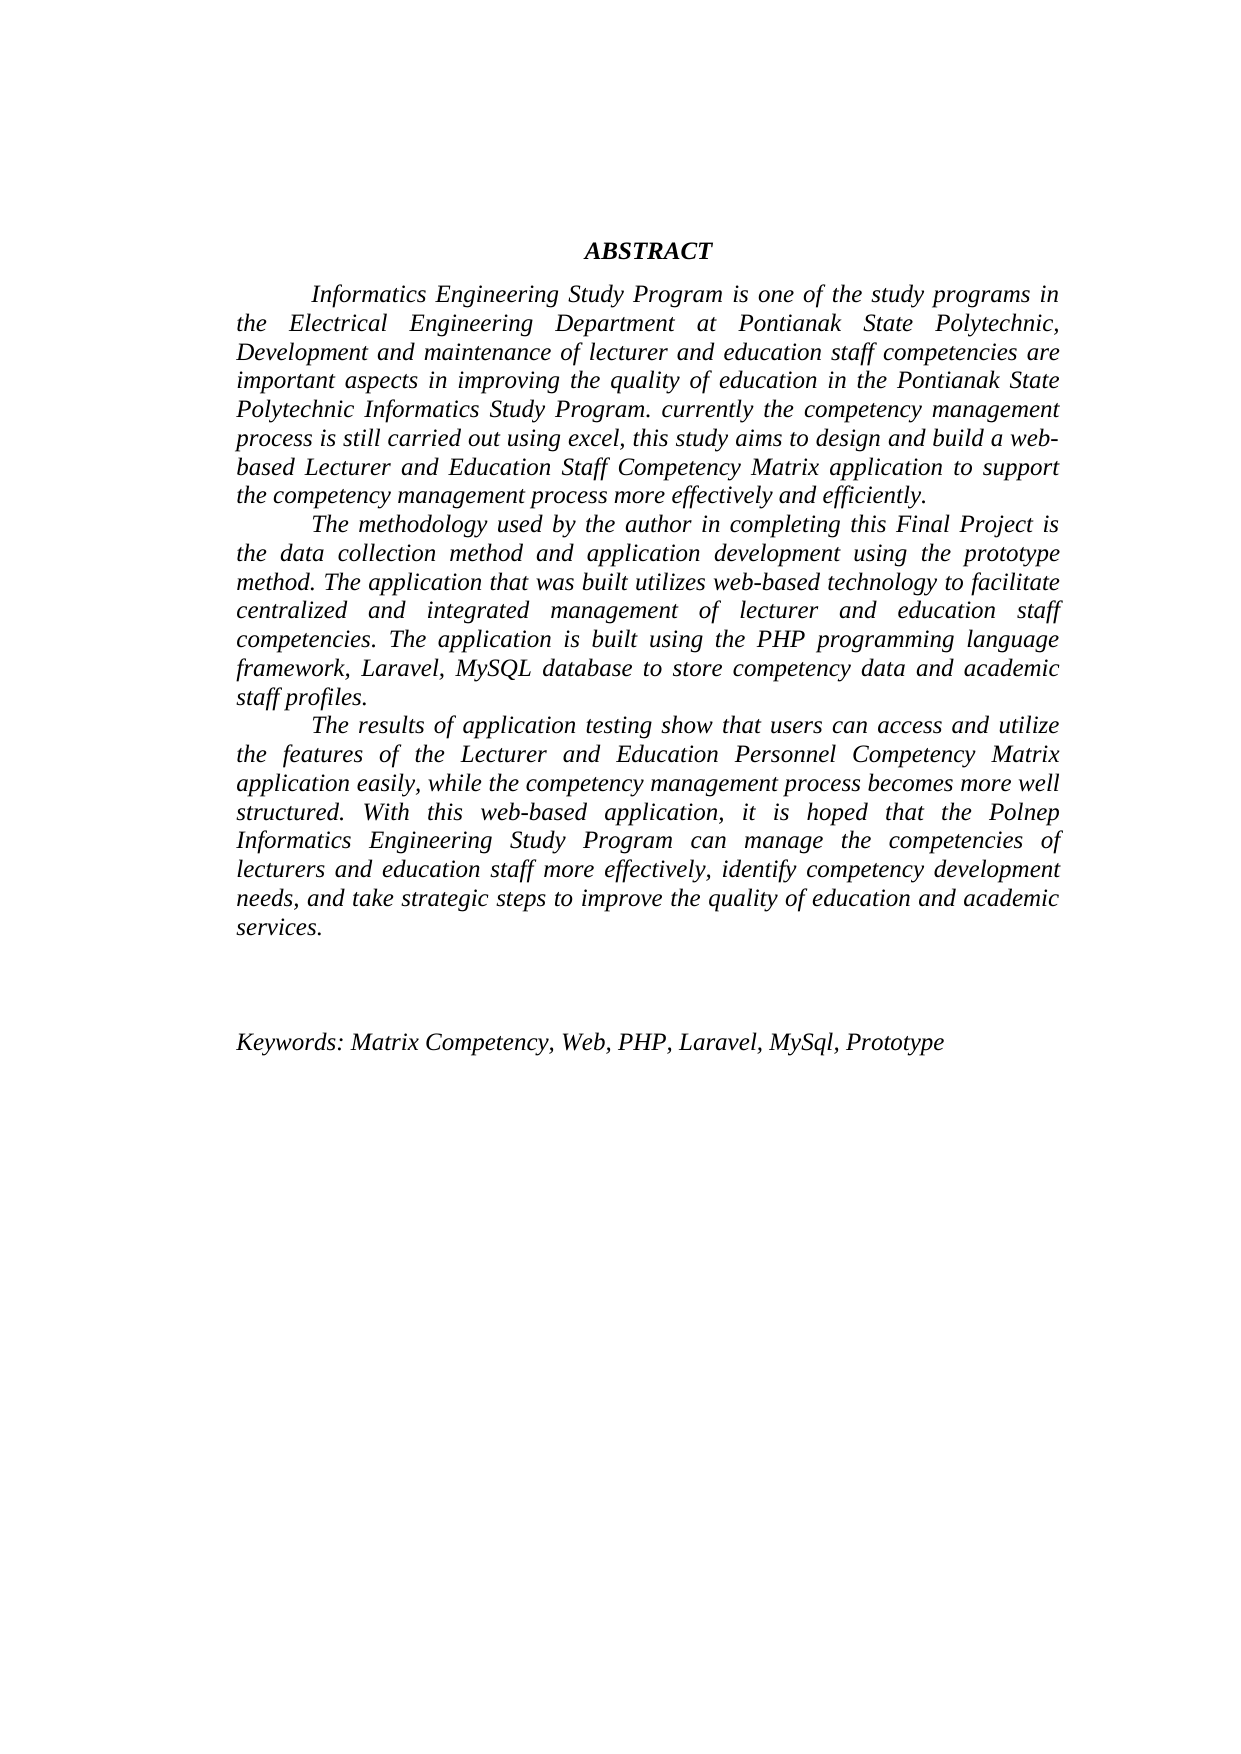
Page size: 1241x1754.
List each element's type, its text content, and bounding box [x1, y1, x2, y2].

text Informatics Engineering Study Program is one of the study programs in the Electrical Engineering Department at Pontianak State Polytechnic, Development and maintenance of lecturer and education staff competencies are important aspects in improving the quality of education in the Pontianak State Polytechnic Informatics Study Program. currently the competency management process is still carried out using excel, this study aims to design and build a web-based Lecturer and Education Staff Competency Matrix application to support the competency management process more effectively and efficiently. [236, 279, 1063, 509]
text Keywords: Matrix Competency, Web, PHP, Laravel, MySql, Prototype [236, 1027, 1063, 1056]
text The methodology used by the author in completing this Final Project is the data collection method and application development using the prototype method. The application that was built utilizes web-based technology to facilitate centralized and integrated management of lecturer and education staff competencies. The application is built using the PHP programming language framework, Laravel, MySQL database to store competency data and academic staff profiles. [236, 509, 1063, 711]
text The results of application testing show that users can access and utilize the features of the Lecturer and Education Personnel Competency Matrix application easily, while the competency management process becomes more well structured. With this web-based application, it is hoped that the Polnep Informatics Engineering Study Program can manage the competencies of lecturers and education staff more effectively, identify competency development needs, and take strategic steps to improve the quality of education and academic services. [236, 711, 1063, 941]
subtitle ABSTRACT [236, 236, 1063, 265]
